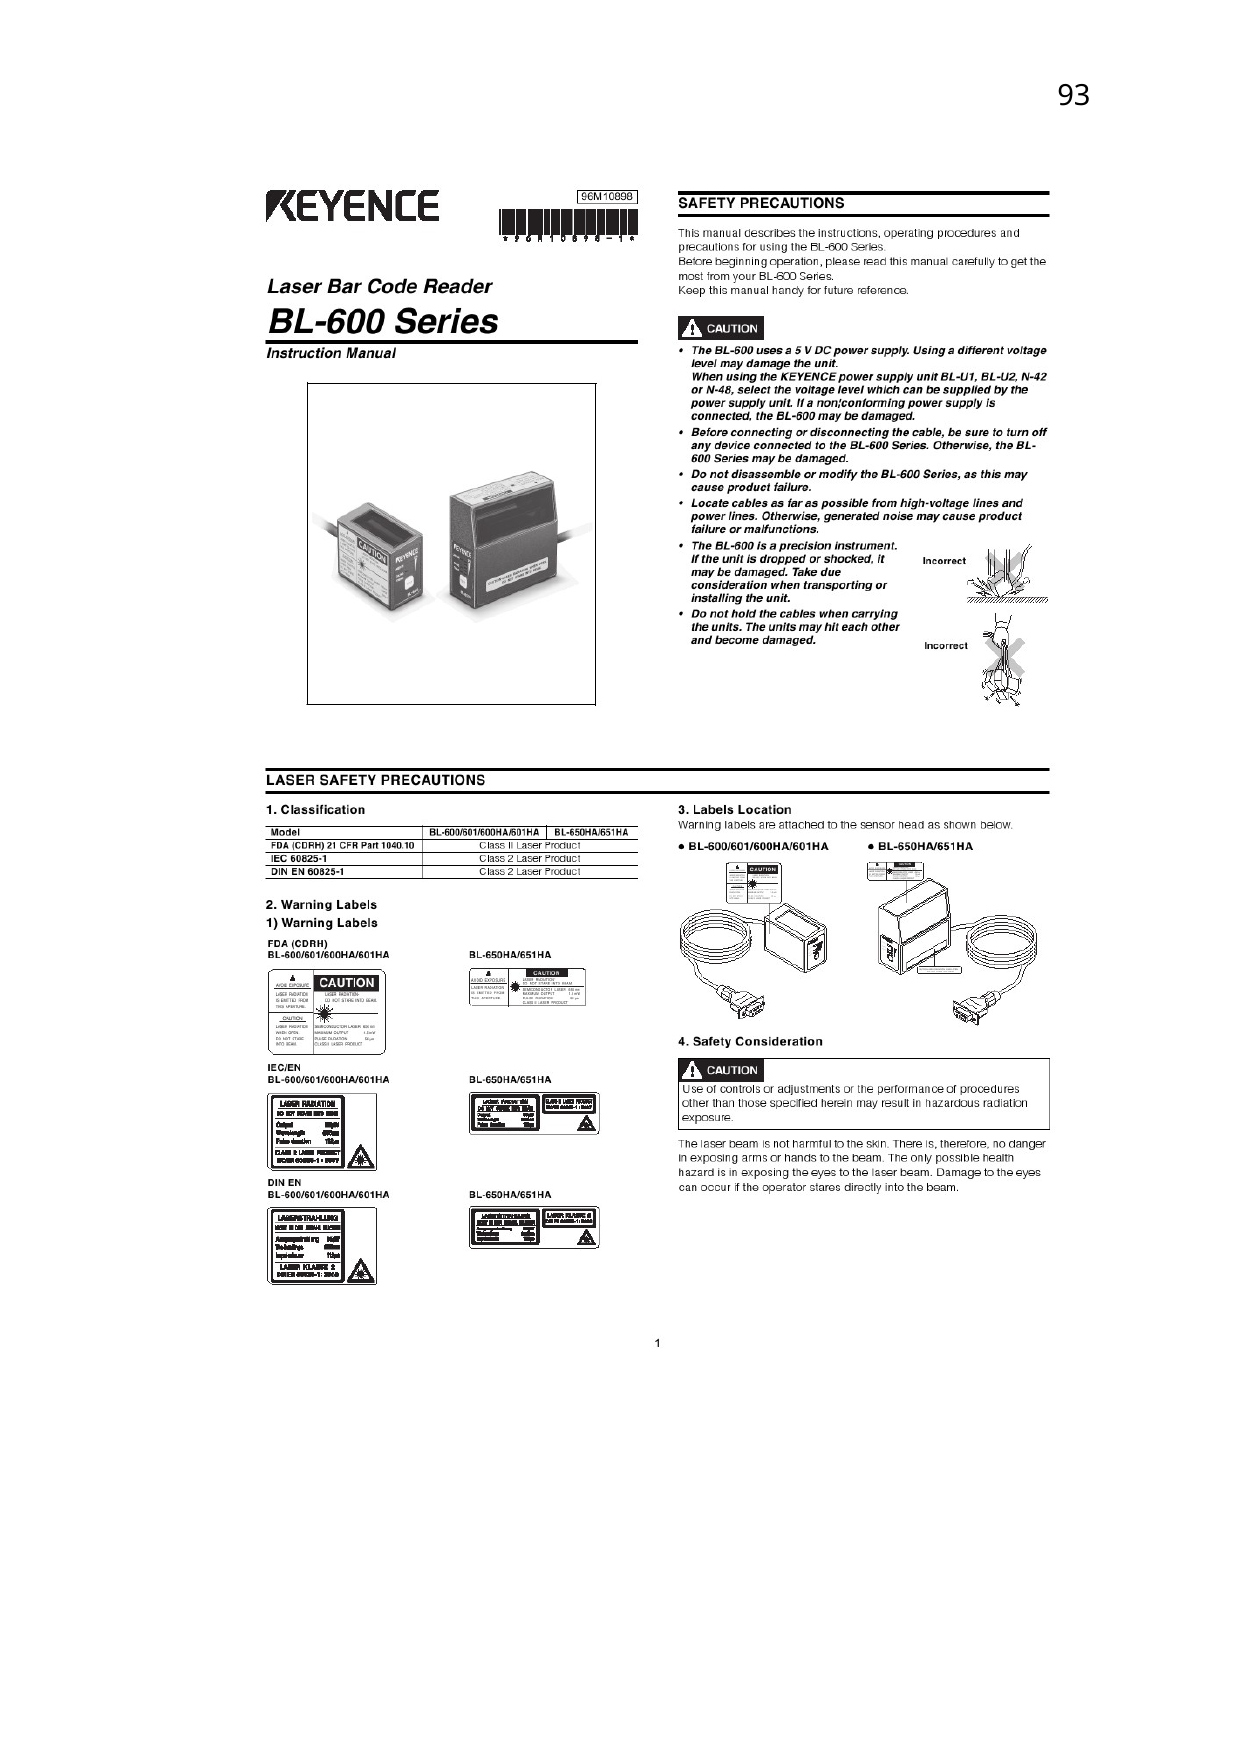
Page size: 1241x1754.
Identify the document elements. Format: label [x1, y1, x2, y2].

picture [225, 150, 1090, 1372]
